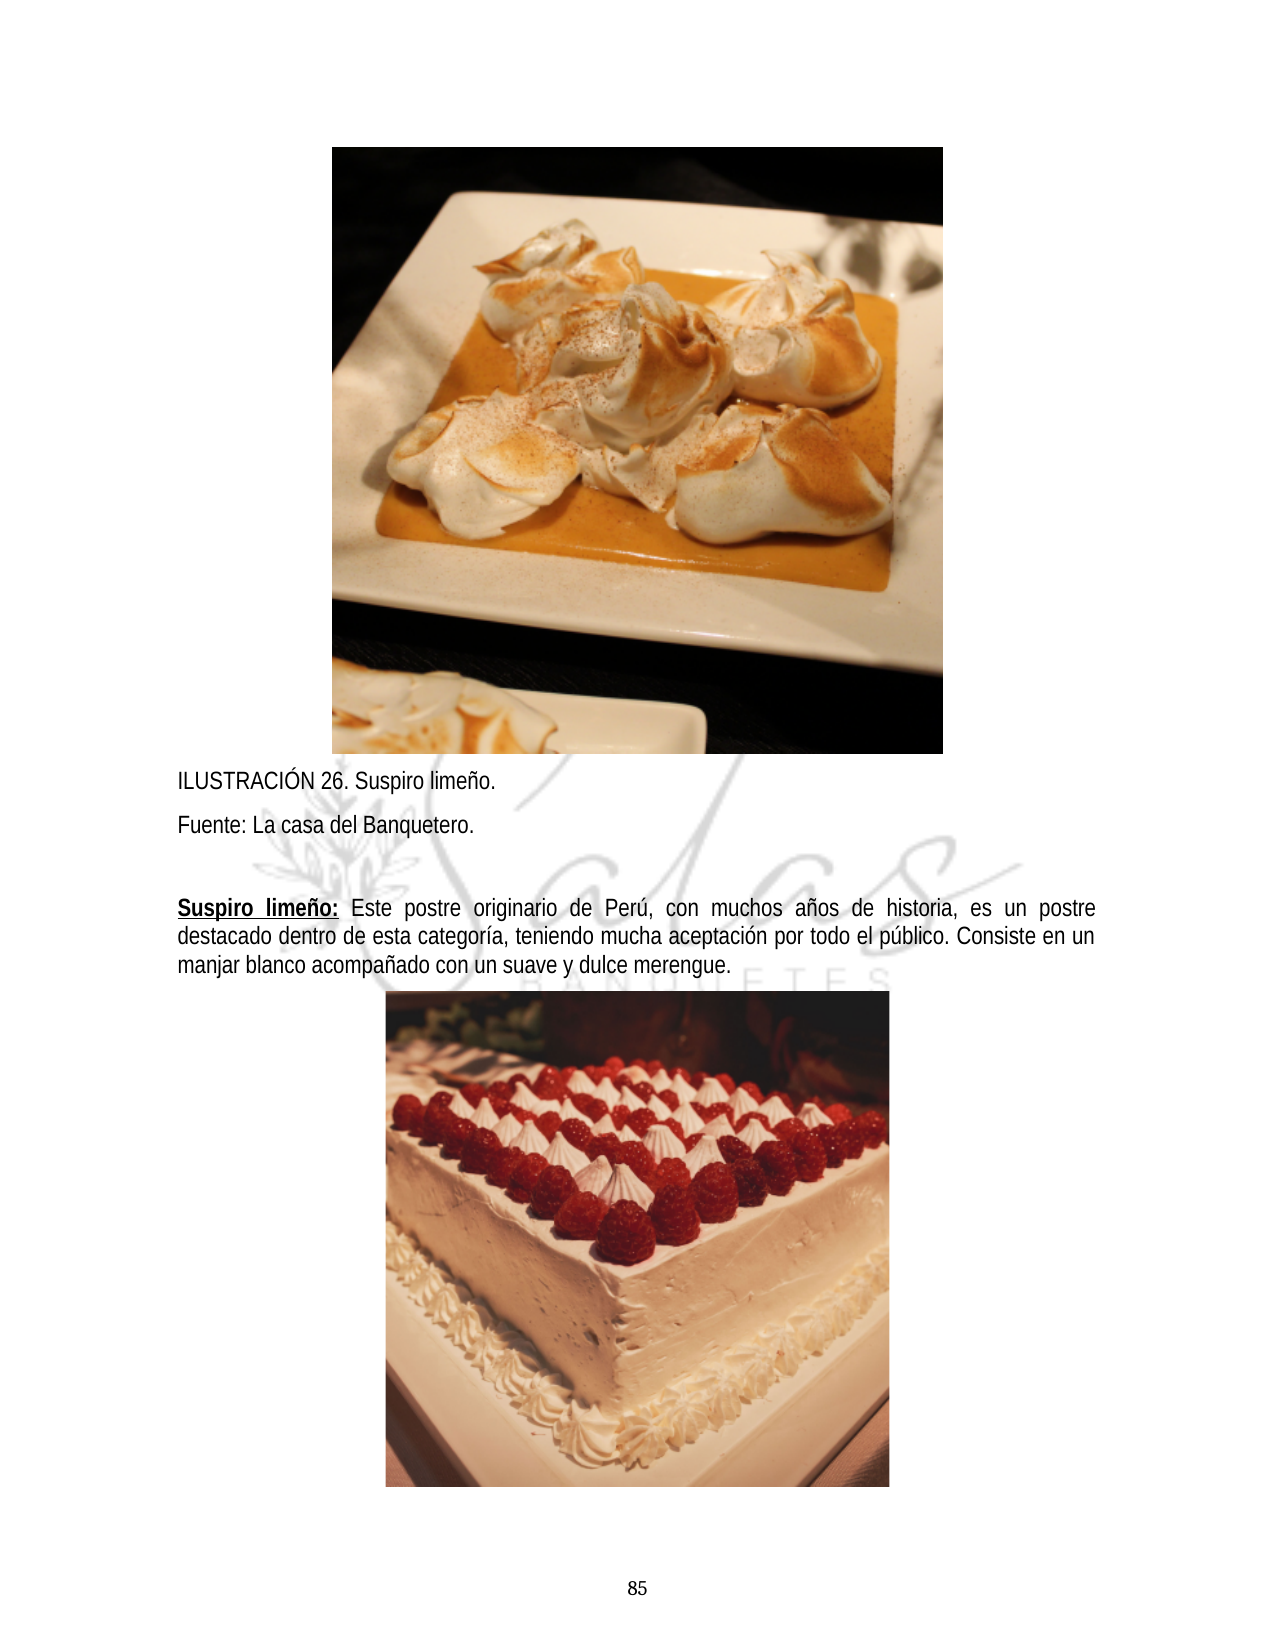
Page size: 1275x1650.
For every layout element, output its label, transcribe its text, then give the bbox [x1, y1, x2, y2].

picture [332, 147, 943, 754]
picture [385, 991, 890, 1487]
text Suspiro limeño: Este postre originario de Perú, con muchos años de historia, es un postre destacado dentro de esta categoría, teniendo mucha aceptación por todo el público. Consiste en un manjar blanco acompañado con un suave y dulce merengue. [177, 893, 1098, 978]
text Fuente: La casa del Banquetero. [177, 810, 1098, 839]
text ILUSTRACIÓN 26. Suspiro limeño. [177, 766, 1098, 795]
